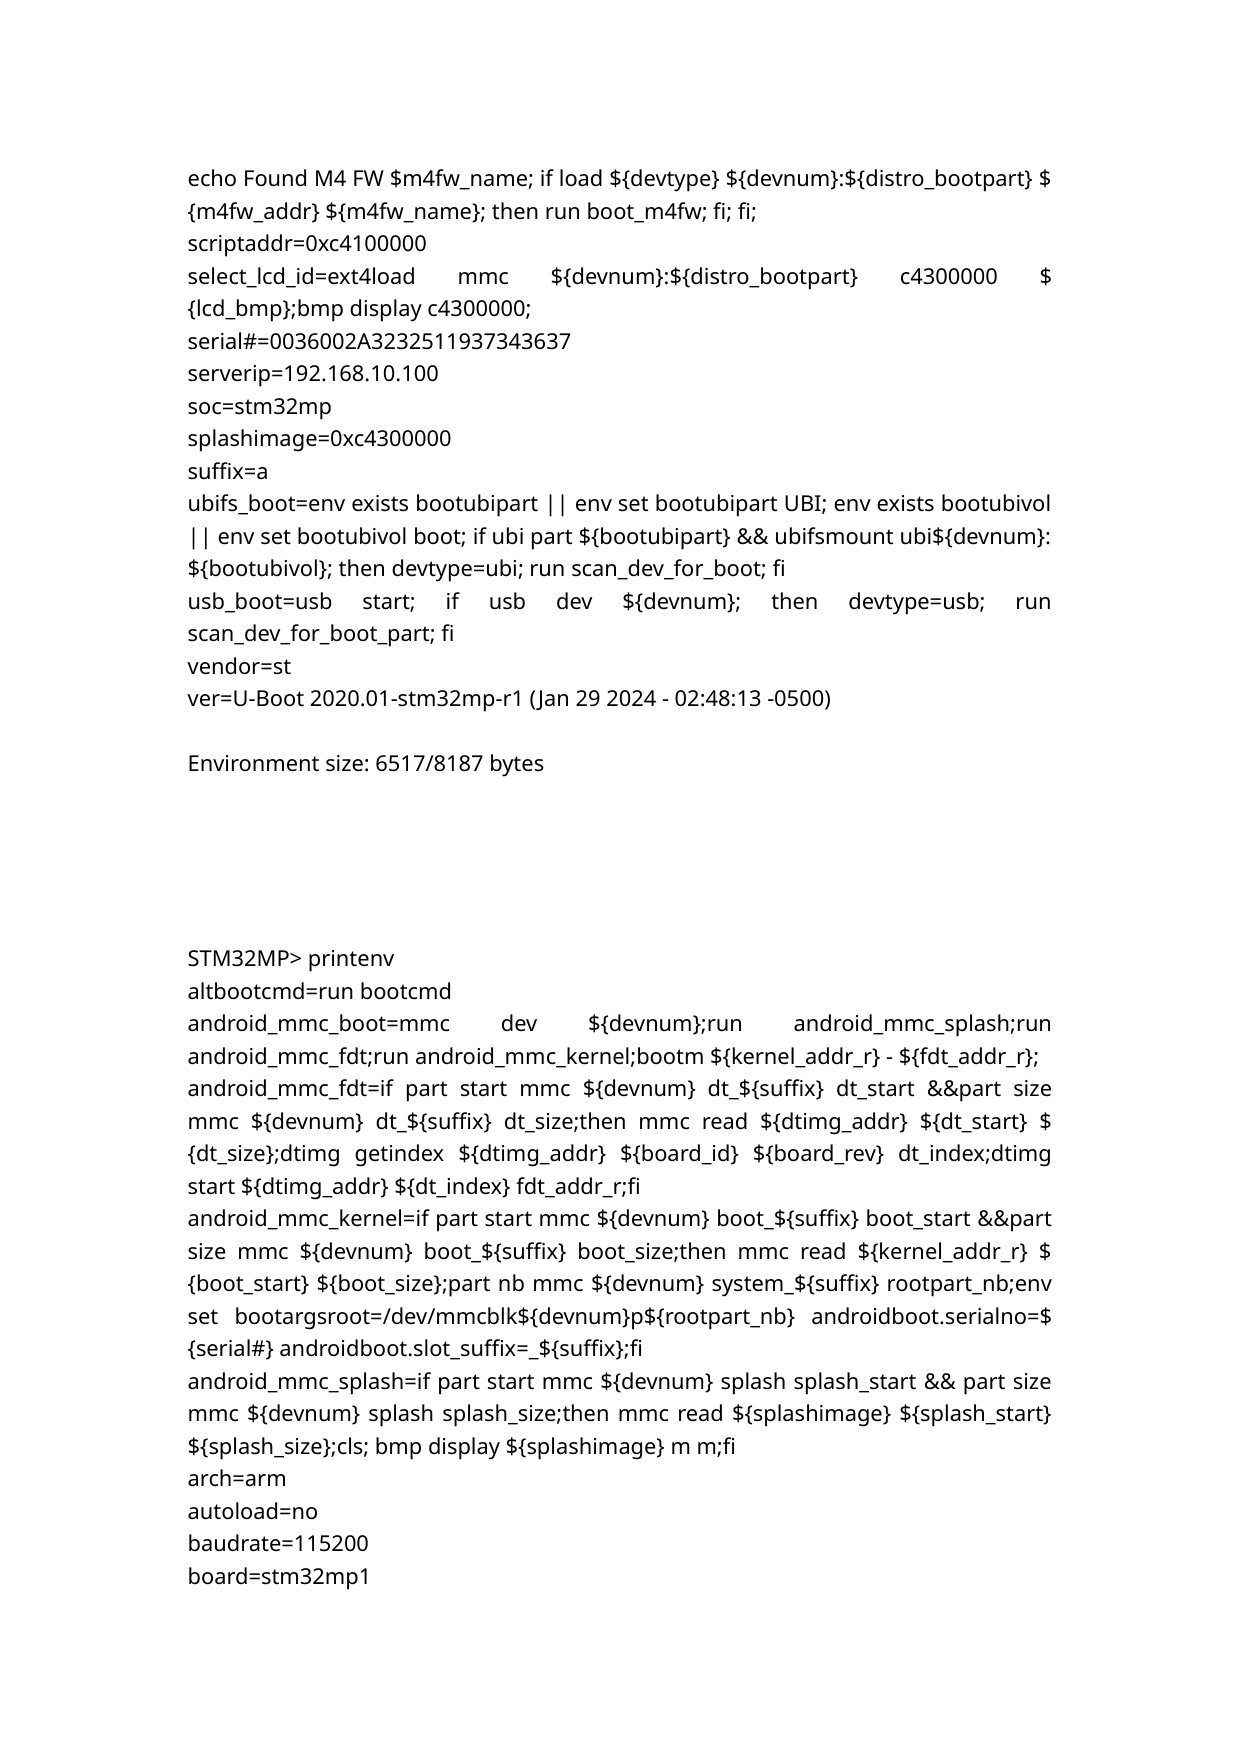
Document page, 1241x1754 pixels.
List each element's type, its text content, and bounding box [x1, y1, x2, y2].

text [187, 162, 1053, 227]
text android_mmc_splash=if part start mmc ${devnum} splash splash_start && part size mmc ${devnum} splash splash_size;then mmc read ${splashimage} ${splash_start} ${splash_size};cls; bmp display ${splashimage} m m;fi [187, 1364, 1053, 1462]
text scriptaddr=0xc4100000 [187, 227, 1053, 259]
text serial#=0036002A3232511937343637 [187, 324, 1053, 357]
text altbootcmd=run bootcmd [187, 974, 1053, 1007]
text baudrate=115200 [187, 1527, 1053, 1559]
text vendor=st [187, 649, 1053, 682]
text STM32MP> printenv [187, 942, 1053, 974]
text Environment size: 6517/8187 bytes [187, 747, 1053, 779]
text arch=arm [187, 1462, 1053, 1494]
text autoload=no [187, 1494, 1053, 1527]
text android_mmc_kernel=if part start mmc ${devnum} boot_${suffix} boot_start &&part size mmc ${devnum} boot_${suffix} boot_size;then mmc read ${kernel_addr_r} ${boot_start} ${boot_size};part nb mmc ${devnum} system_${suffix} rootpart_nb;env set bootargsroot=/dev/mmcblk${devnum}p${rootpart_nb} androidboot.serialno=${serial#} androidboot.slot_suffix=_${suffix};fi [187, 1202, 1053, 1364]
text suffix=a [187, 454, 1053, 487]
text serverip=192.168.10.100 [187, 357, 1053, 389]
text usb_boot=usb start; if usb dev ${devnum}; then devtype=usb; run scan_dev_for_boot_part; fi [187, 584, 1053, 649]
text soc=stm32mp [187, 389, 1053, 422]
text android_mmc_fdt=if part start mmc ${devnum} dt_${suffix} dt_start &&part size mmc ${devnum} dt_${suffix} dt_size;then mmc read ${dtimg_addr} ${dt_start} ${dt_size};dtimg getindex ${dtimg_addr} ${board_id} ${board_rev} dt_index;dtimg start ${dtimg_addr} ${dt_index} fdt_addr_r;fi [187, 1072, 1053, 1202]
text board=stm32mp1 [187, 1559, 1053, 1592]
text ver=U-Boot 2020.01-stm32mp-r1 (Jan 29 2024 - 02:48:13 -0500) [187, 682, 1053, 714]
text android_mmc_boot=mmc dev ${devnum};run android_mmc_splash;run android_mmc_fdt;run android_mmc_kernel;bootm ${kernel_addr_r} - ${fdt_addr_r}; [187, 1007, 1053, 1072]
text splashimage=0xc4300000 [187, 422, 1053, 454]
text select_lcd_id=ext4load mmc ${devnum}:${distro_bootpart} c4300000 ${lcd_bmp};bmp display c4300000; [187, 259, 1053, 324]
text ubifs_boot=env exists bootubipart || env set bootubipart UBI; env exists bootubivol || env set bootubivol boot; if ubi part ${bootubipart} && ubifsmount ubi${devnum}:${bootubivol}; then devtype=ubi; run scan_dev_for_boot; fi [187, 487, 1053, 584]
